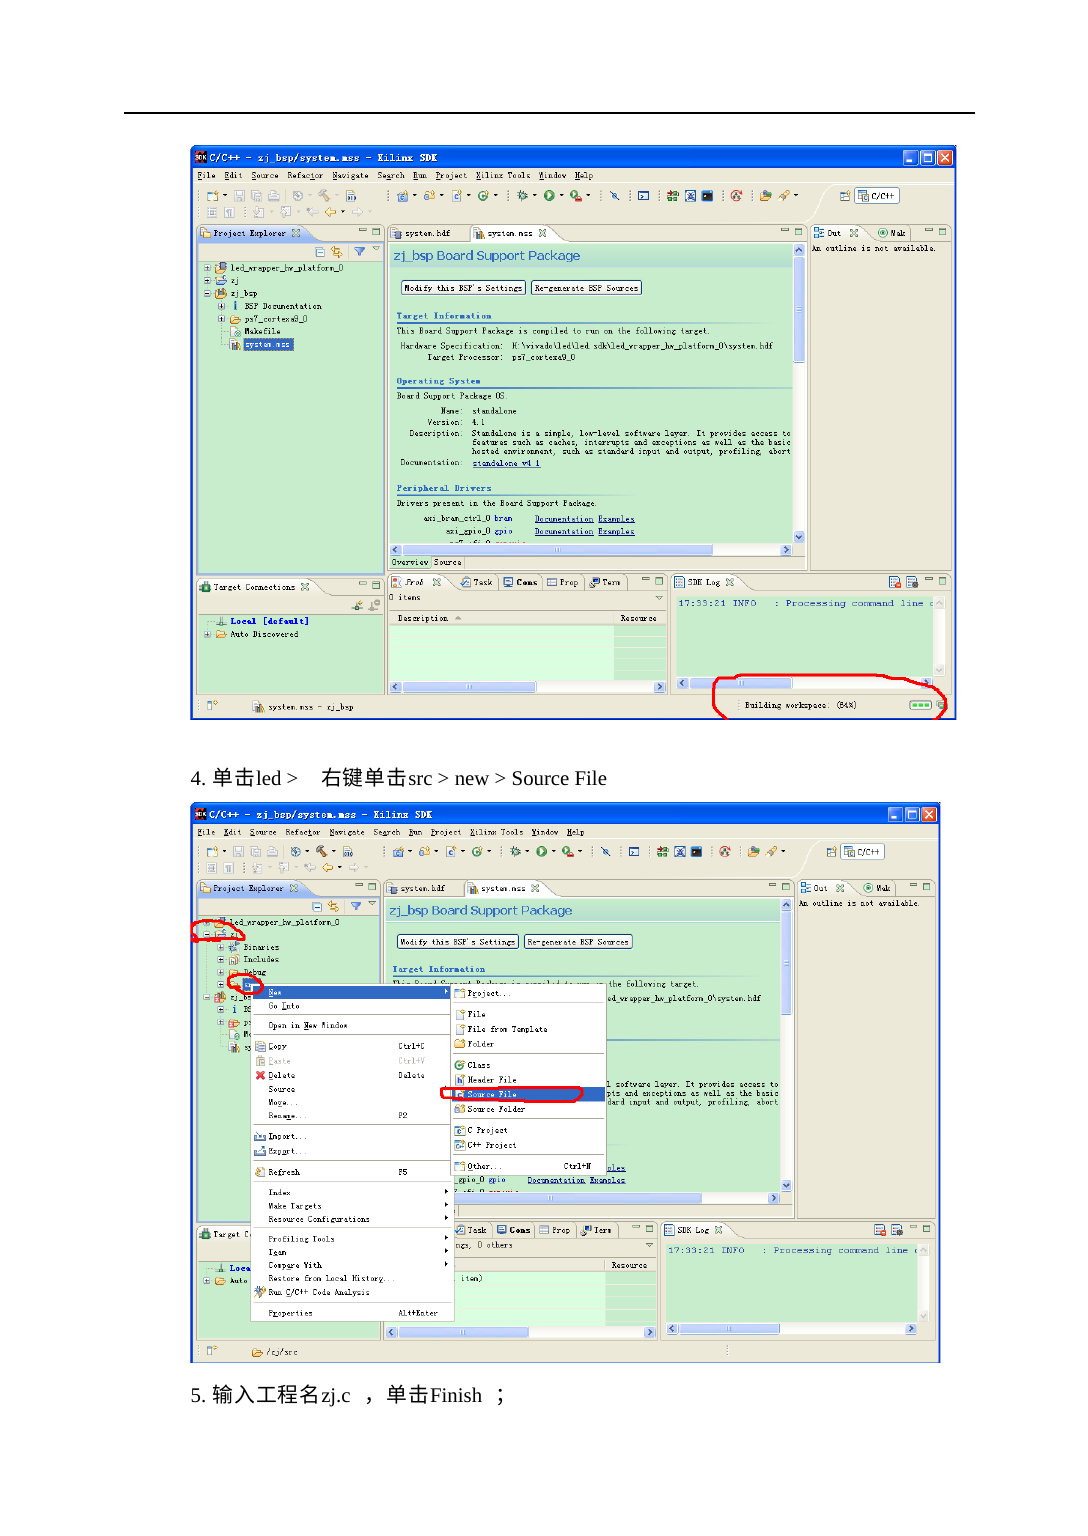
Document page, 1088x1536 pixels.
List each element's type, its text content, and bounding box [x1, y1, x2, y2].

picture [190, 802, 941, 1363]
text 5.输入工程名zj.c，单击Finish； [125, 1377, 974, 1410]
text 4. 单击led > 右键单击src > new > Source File [125, 760, 974, 792]
picture [190, 145, 957, 720]
